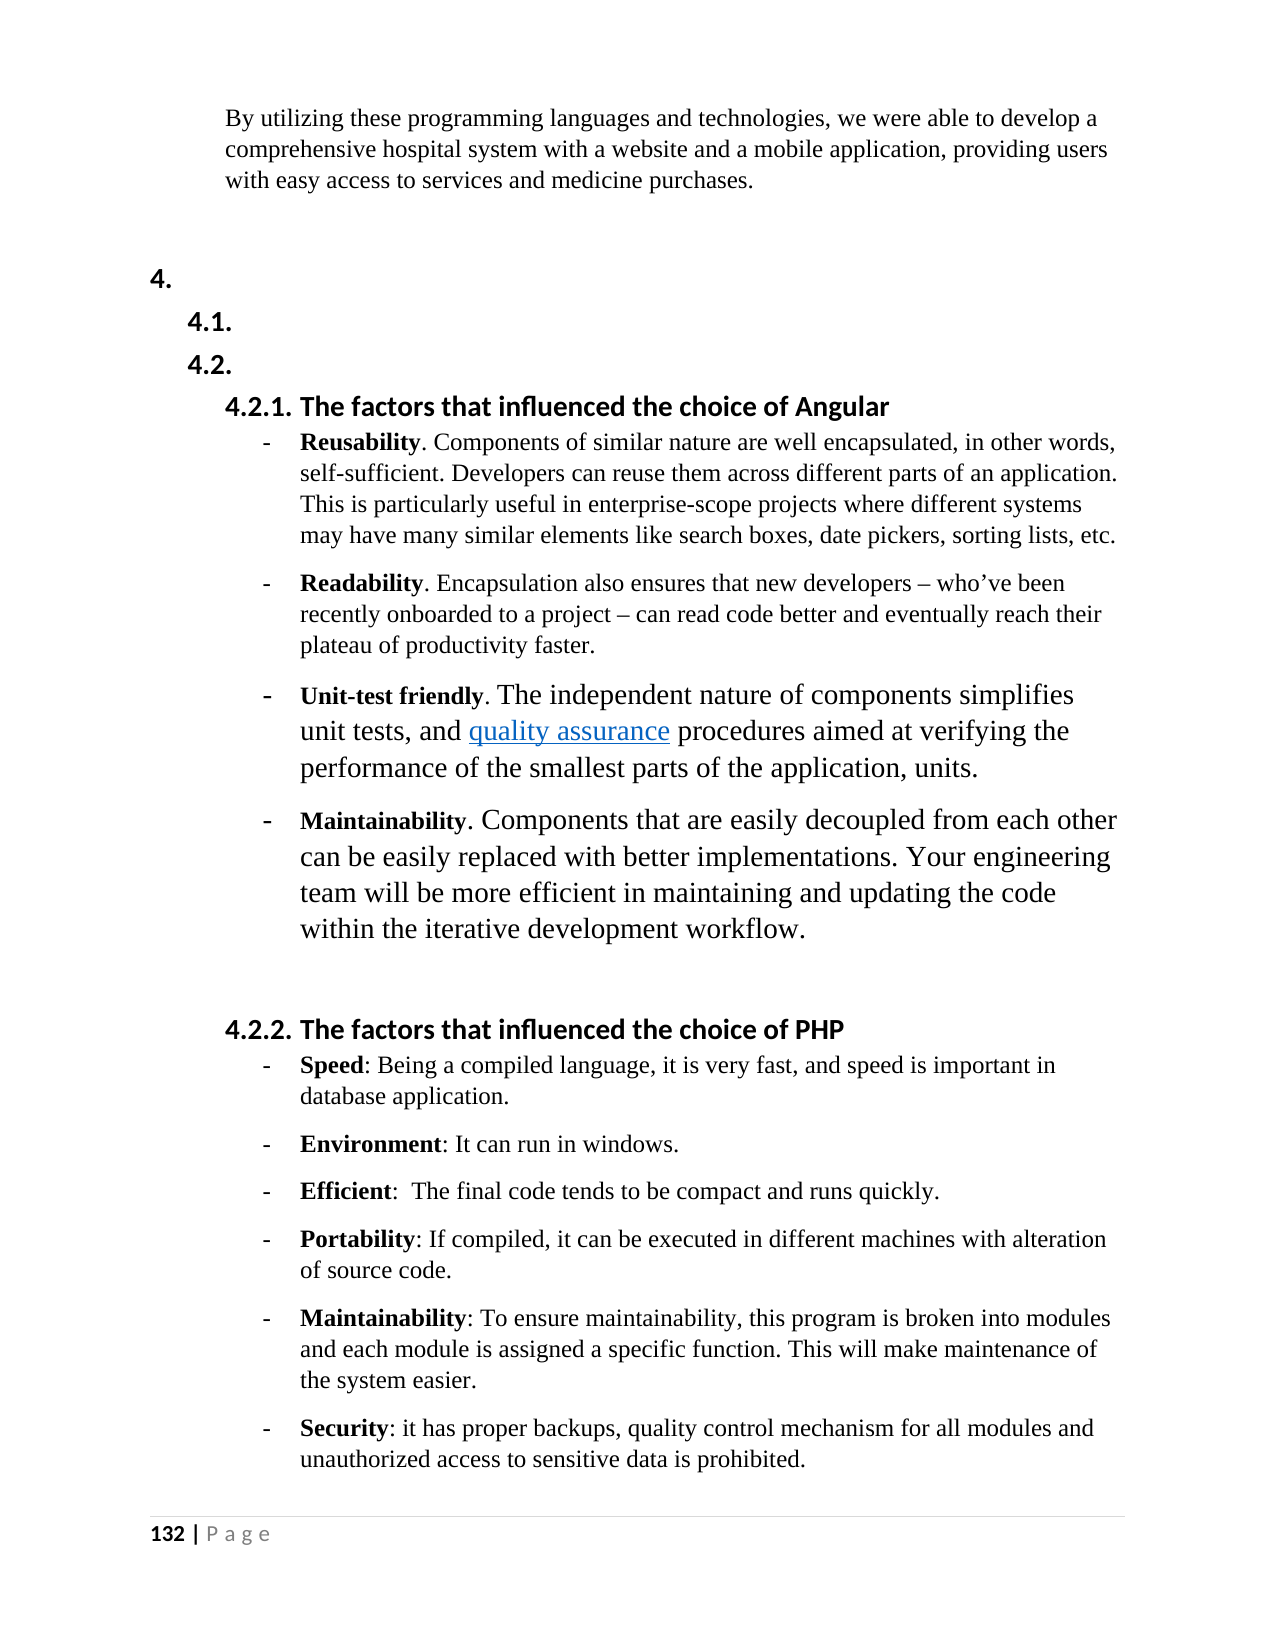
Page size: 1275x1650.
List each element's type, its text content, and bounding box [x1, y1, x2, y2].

list Efficient: The final code tends to be compact and runs quickly. [262, 1176, 1125, 1205]
list Portability: If compiled, it can be executed in different machines with alteration of source code. [262, 1224, 1125, 1284]
text By utilizing these programming languages and technologies, we were able to develop a comprehensive hospital system with a website and a mobile application, providing users with easy access to services and medicine purchases. [225, 103, 1125, 194]
list Reusability. Components of similar nature are well encapsulated, in other words, self-sufficient. Developers can reuse them across different parts of an application. This is particularly useful in enterprise-scope projects where different systems may have many similar elements like search boxes, date pickers, sorting lists, etc. [262, 427, 1125, 549]
list Maintainability: To ensure maintainability, this program is broken into modules and each module is assigned a specific function. This will make maintenance of the system easier. [262, 1303, 1125, 1394]
list The factors that influenced the choice of Angular [225, 388, 1125, 424]
list Maintainability. Components that are easily decoupled from each other can be easily replaced with better implementations. Your engineering team will be more efficient in maintaining and updating the code within the iterative development workflow. [262, 802, 1125, 944]
list Environment: It can run in windows. [262, 1129, 1125, 1157]
list The factors that influenced the choice of PHP [225, 1011, 1125, 1047]
list Security: it has proper backups, quality control mechanism for all modules and unauthorized access to sensitive data is prohibited. [262, 1413, 1125, 1472]
list Readability. Encapsulation also ensures that new developers – who’ve been recently onboarded to a project – can read code better and eventually reach their plateau of productivity faster. [262, 568, 1125, 658]
list Speed: Being a compiled language, it is very fast, and speed is important in database application. [262, 1050, 1125, 1110]
list Unit-test friendly. The independent nature of components simplifies unit tests, and quality assurance procedures aimed at verifying the performance of the smallest parts of the application, units. [262, 677, 1125, 783]
